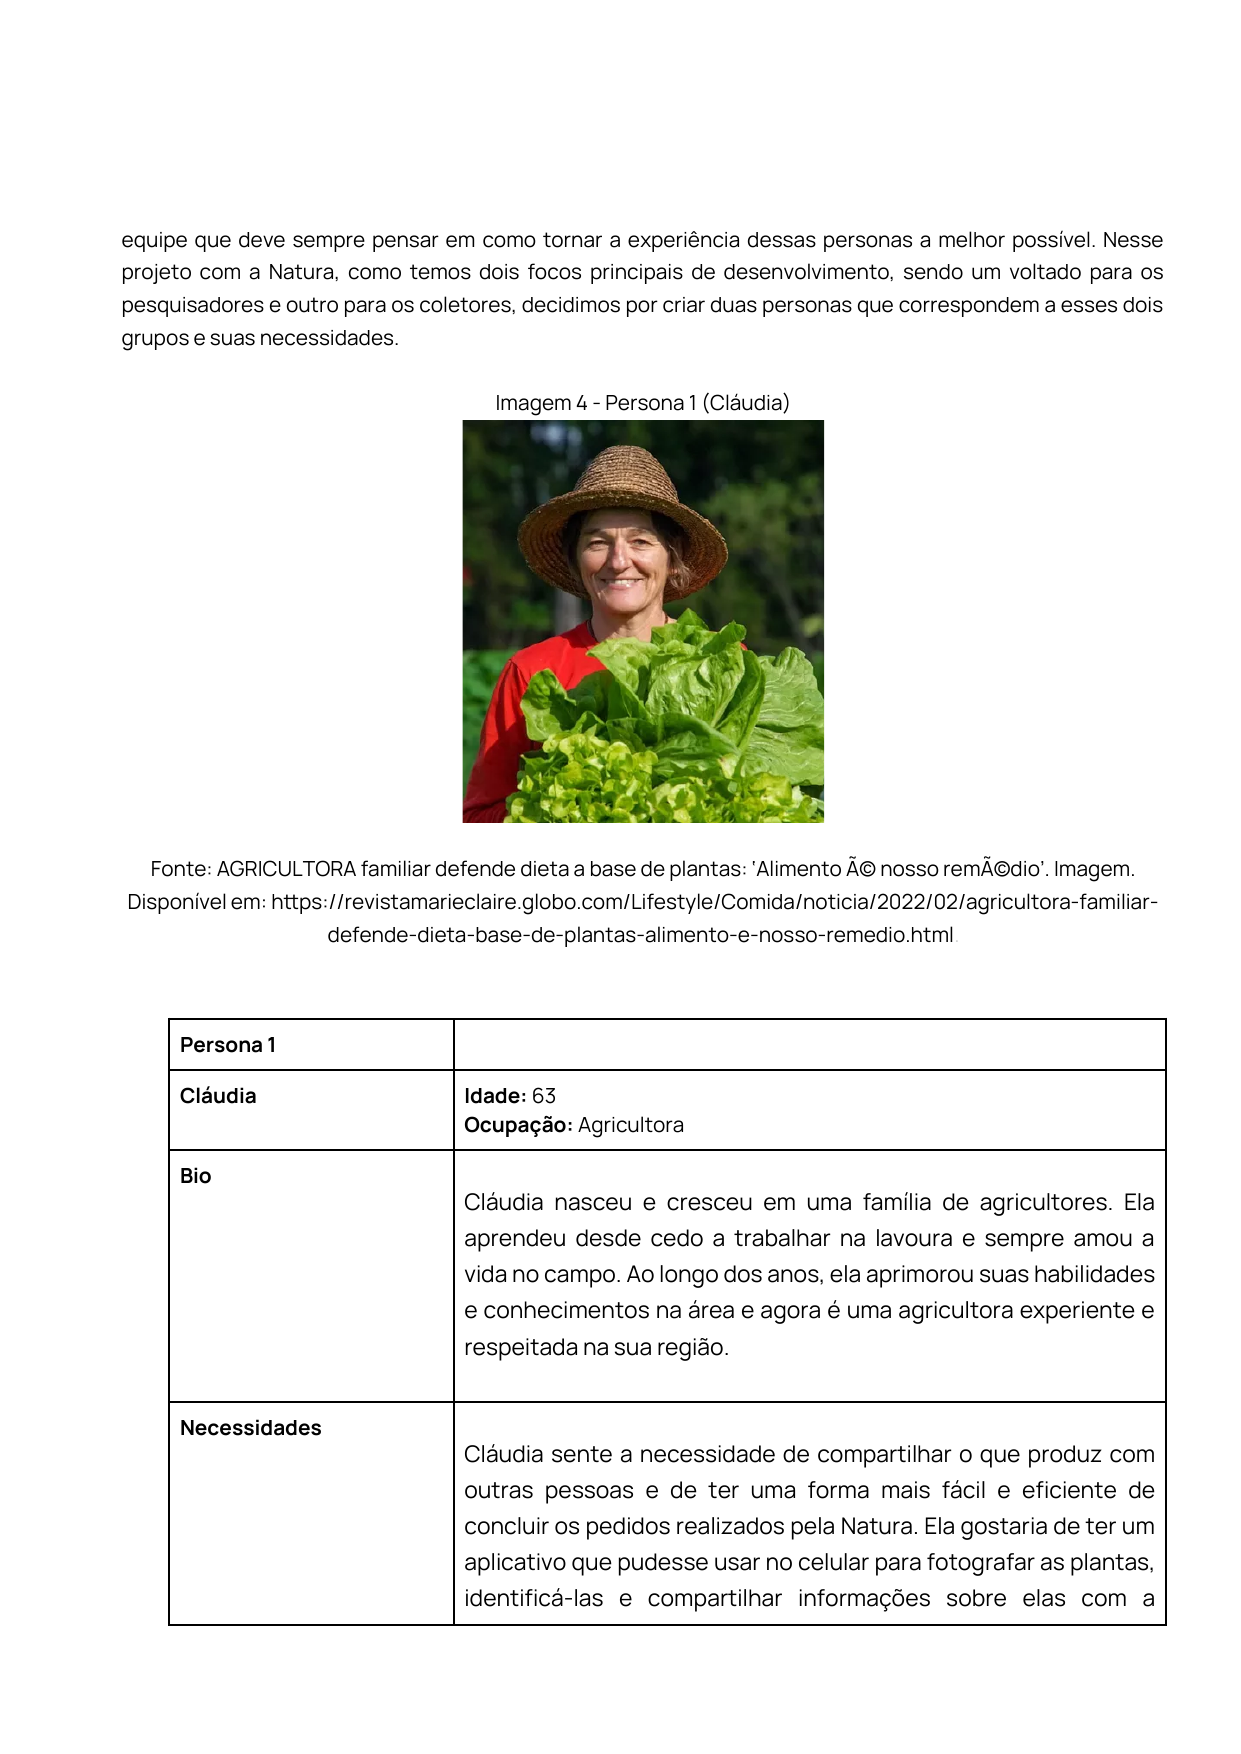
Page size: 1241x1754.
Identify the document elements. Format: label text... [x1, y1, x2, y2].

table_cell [455, 1403, 1165, 1624]
table_cell Bio [170, 1151, 453, 1401]
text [121, 225, 1165, 351]
table_cell Cláudia nasceu e cresceu em uma família de agricultores. Ela aprendeu desde cedo a trabalhar na lavoura e sempre amou a vida no campo. Ao longo dos anos, ela aprimorou suas habilidades e conhecimentos na área e agora é uma agricultora experiente e respeitada na sua região. [455, 1151, 1165, 1401]
table_cell Necessidades [170, 1403, 453, 1624]
text Fonte: AGRICULTORA familiar defende dieta a base de plantas: ‘Alimento Ã© nosso remÃ©dio’. Imagem. Disponível em: https://revistamarieclaire.globo.com/Lifestyle/Comida/noticia/2022/02/agricultora-familiar-defende-dieta-base-de-plantas-alimento-e-nosso-remedio.html. [121, 854, 1165, 948]
table_cell Cláudia [170, 1071, 453, 1149]
text Imagem 4 - Persona 1 (Cláudia) [121, 388, 1165, 416]
table_cell Idade: 63 Ocupação: Agricultora [455, 1071, 1165, 1149]
picture [462, 420, 825, 823]
table_header [455, 1020, 1165, 1069]
table_header Persona 1 [170, 1020, 453, 1069]
